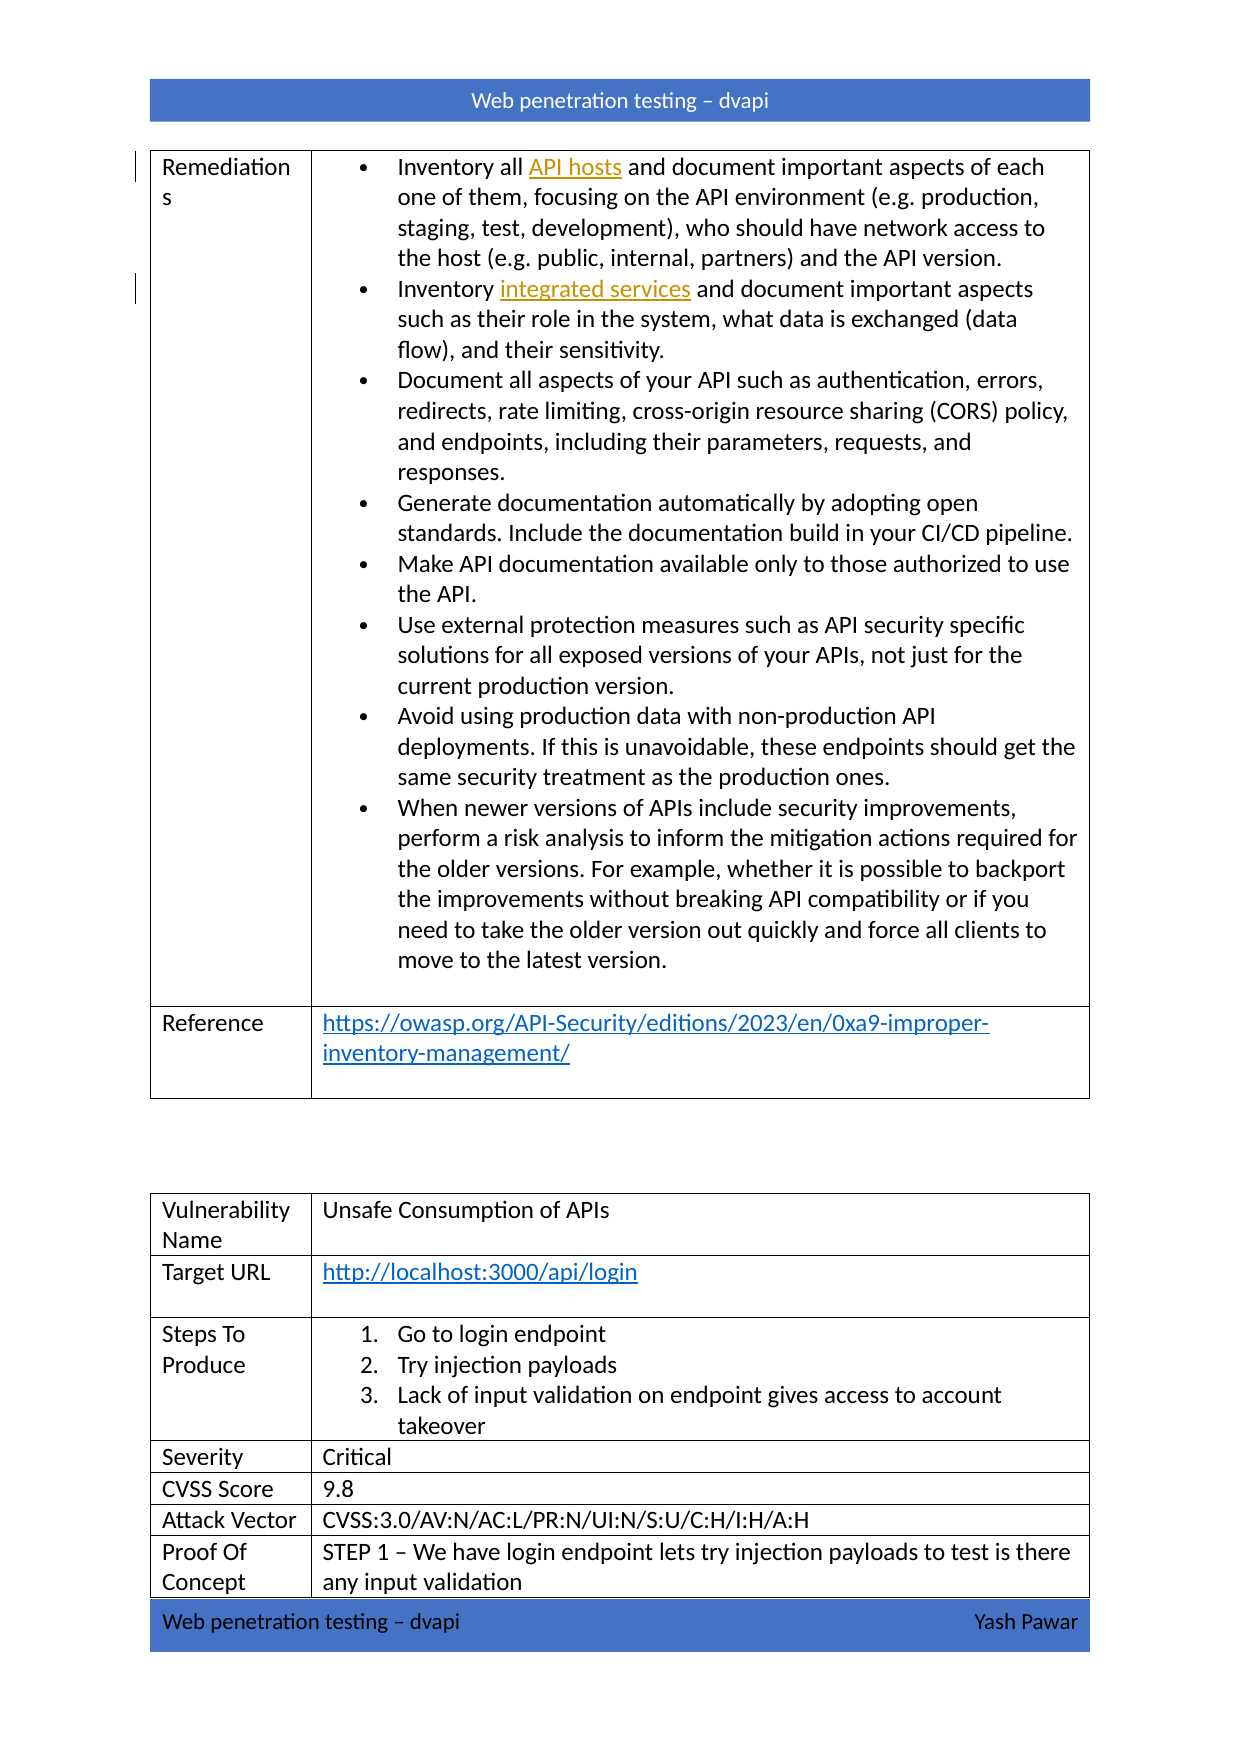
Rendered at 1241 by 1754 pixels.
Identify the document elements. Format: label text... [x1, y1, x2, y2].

table_cell Remediations [151, 151, 311, 1006]
table_cell Go to login endpoint Try injection payloads Lack of input validation on endpoint gives access to account takeover [312, 1318, 1089, 1440]
table_cell Proof Of Concept [151, 1536, 311, 1597]
table_cell https://owasp.org/API-Security/editions/2023/en/0xa9-improper-inventory-management/ [312, 1007, 1089, 1098]
table_cell Critical [312, 1441, 1089, 1472]
table_cell CVSS:3.0/AV:N/AC:L/PR:N/UI:N/S:U/C:H/I:H/A:H [312, 1505, 1089, 1535]
table_cell Reference [151, 1007, 311, 1098]
table_cell CVSS Score [151, 1473, 311, 1503]
table_header Unsafe Consumption of APIs [312, 1194, 1089, 1255]
table_cell Steps To Produce [151, 1318, 311, 1440]
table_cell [312, 1536, 1089, 1597]
table_cell 9.8 [312, 1473, 1089, 1503]
table_cell http://localhost:3000/api/login [312, 1256, 1089, 1317]
table_cell Attack Vector [151, 1505, 311, 1535]
table_cell Target URL [151, 1256, 311, 1317]
table_header Vulnerability Name [151, 1194, 311, 1255]
table_cell Inventory all and document important aspects of each one of them, focusing on the API environment (e.g. production, staging, test, development), who should have network access to the host (e.g. public, internal, partners) and the API version. Inventory and document important aspects such as their role in the system, what data is exchanged (data flow), and their sensitivity. Document all aspects of your API such as authentication, errors, redirects, rate limiting, cross-origin resource sharing (CORS) policy, and endpoints, including their parameters, requests, and responses. Generate documentation automatically by adopting open standards. Include the documentation build in your CI/CD pipeline. Make API documentation available only to those authorized to use the API. Use external protection measures such as API security specific solutions for all exposed versions of your APIs, not just for the current production version. Avoid using production data with non-production API deployments. If this is unavoidable, these endpoints should get the same security treatment as the production ones. When newer versions of APIs include security improvements, perform a risk analysis to inform the mitigation actions required for the older versions. For example, whether it is possible to backport the improvements without breaking API compatibility or if you need to take the older version out quickly and force all clients to move to the latest version. [312, 151, 1089, 1006]
table_cell Severity [151, 1441, 311, 1472]
